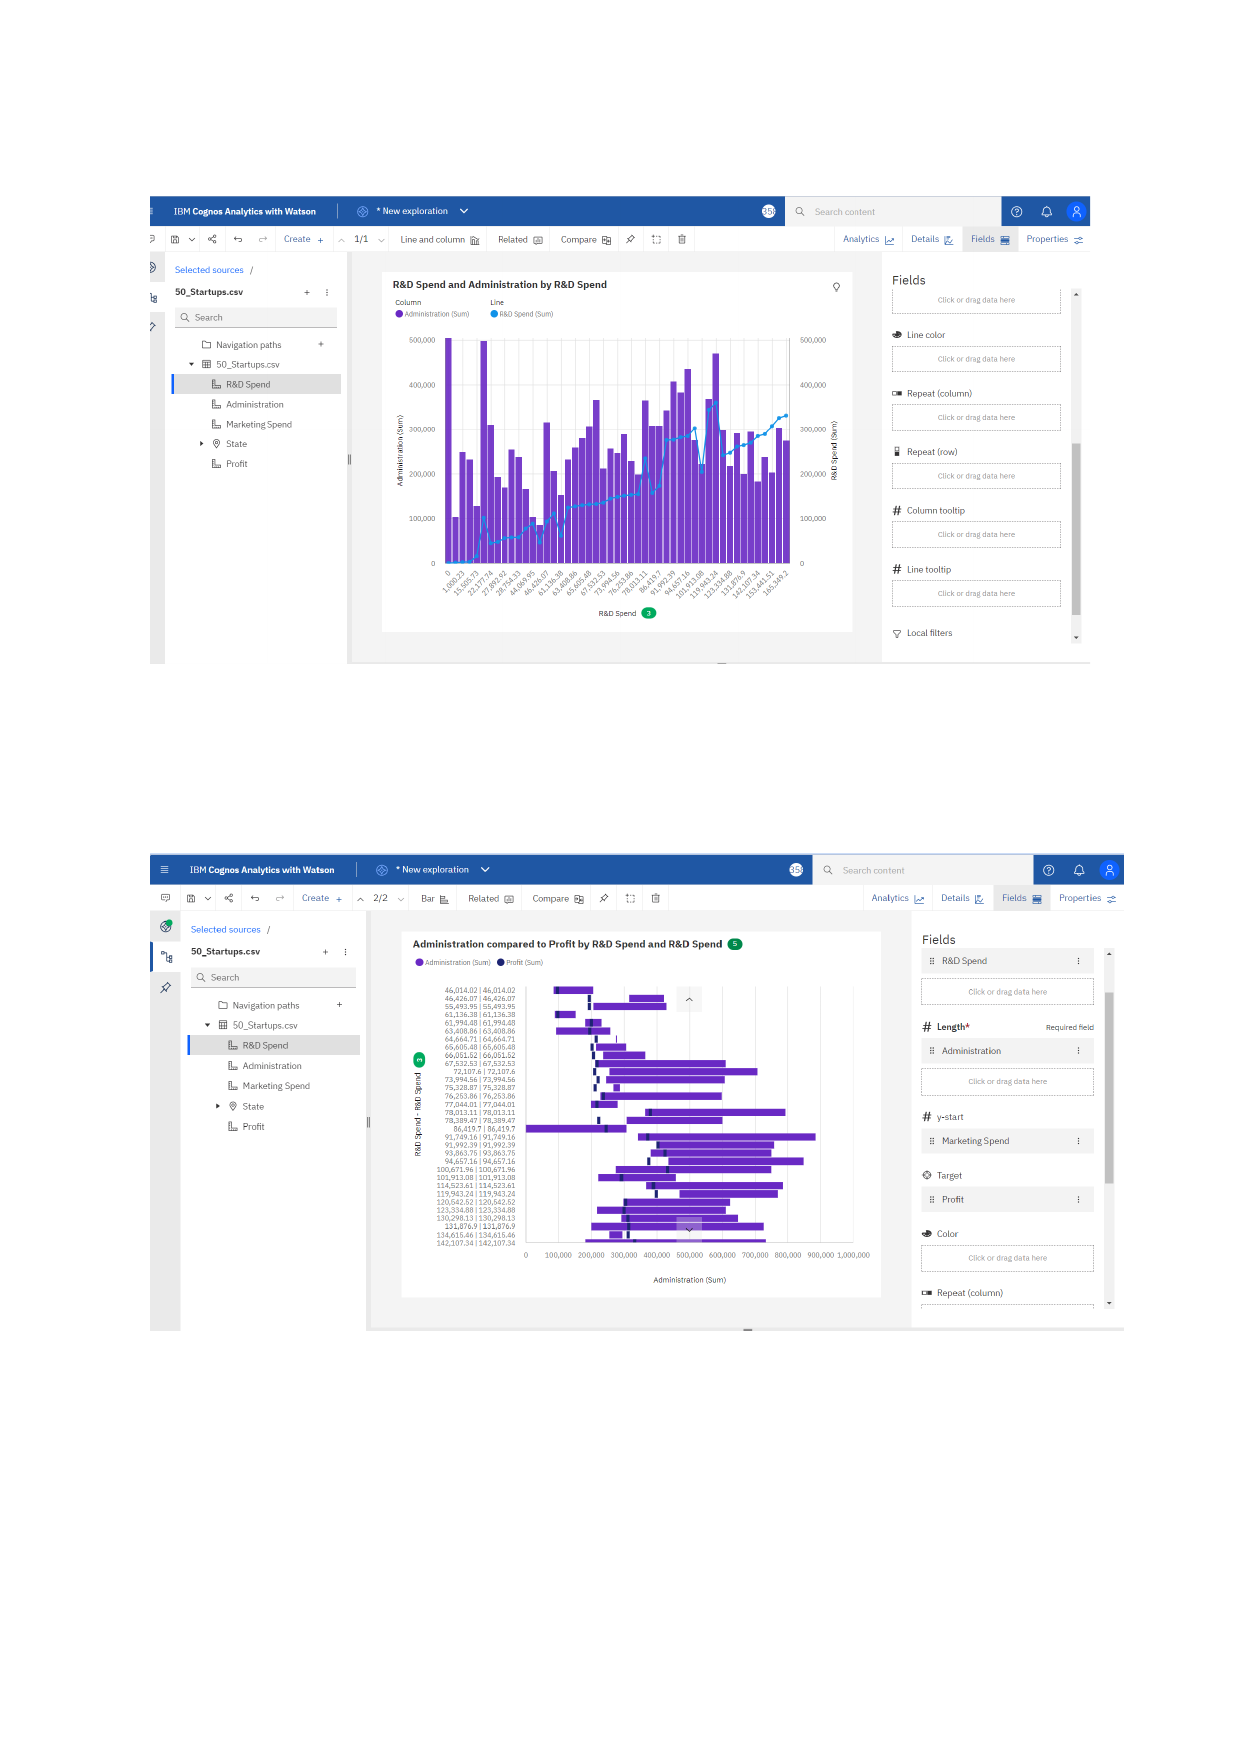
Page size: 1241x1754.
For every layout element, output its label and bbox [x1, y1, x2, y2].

picture [150, 853, 1124, 1331]
picture [150, 196, 1091, 664]
